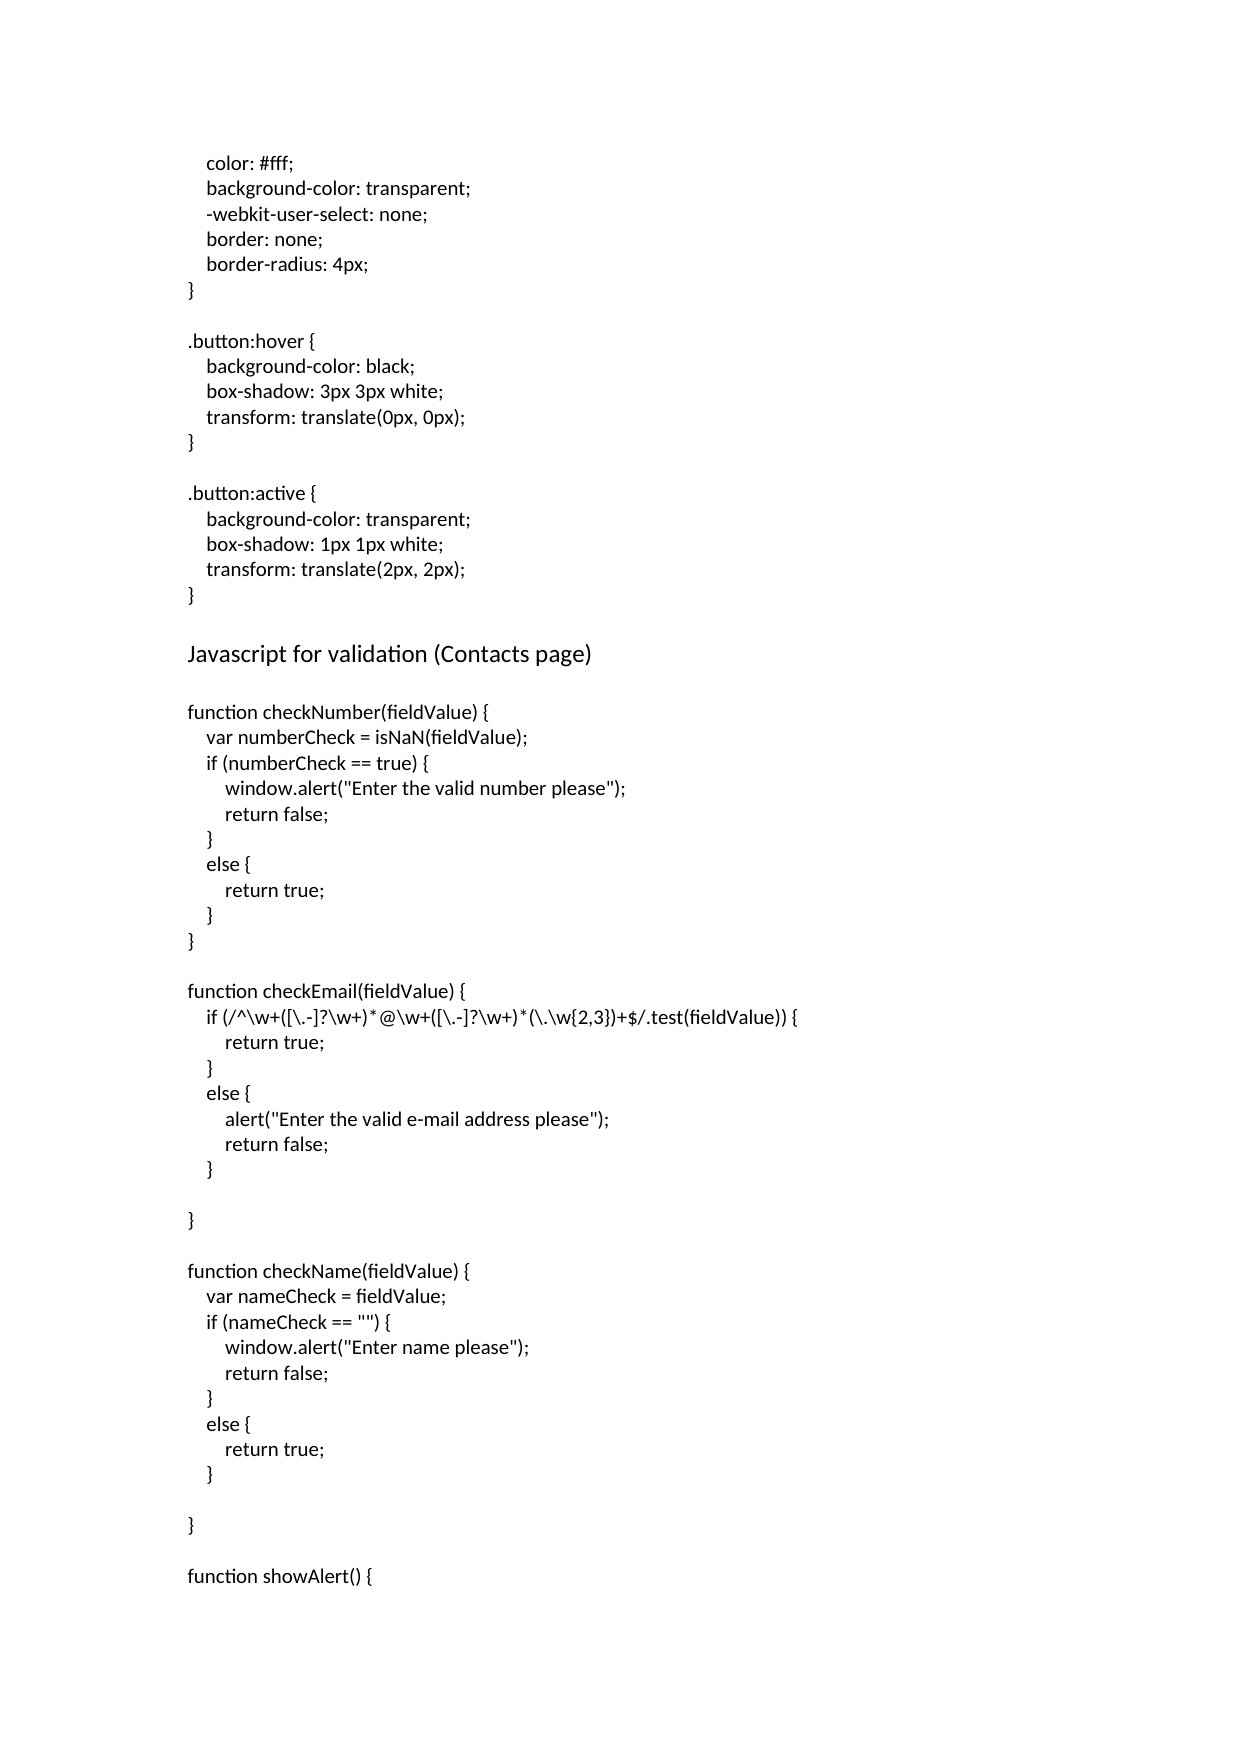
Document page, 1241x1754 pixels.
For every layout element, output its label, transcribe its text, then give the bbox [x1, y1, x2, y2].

text } [187, 1462, 1090, 1487]
text function checkNumber(fieldValue) { [187, 699, 1090, 724]
text } [187, 826, 1090, 852]
text function checkName(fieldValue) { [187, 1258, 1090, 1284]
text window.alert("Enter the valid number please"); [187, 775, 1090, 801]
text box-shadow: 3px 3px white; [187, 379, 1090, 404]
text return true; [187, 1436, 1090, 1462]
text } [187, 1055, 1090, 1080]
text Javascript for validation (Contacts page) [187, 638, 1090, 668]
text function checkEmail(fieldValue) { [187, 979, 1090, 1004]
text alert("Enter the valid e-mail address please"); [187, 1106, 1090, 1131]
text background-color: transparent; [187, 506, 1090, 531]
text else { [187, 852, 1090, 877]
text if (numberCheck == true) { [187, 750, 1090, 775]
text else { [187, 1411, 1090, 1436]
text var numberCheck = isNaN(fieldValue); [187, 724, 1090, 750]
text function showAlert() { [187, 1563, 1090, 1589]
text border-radius: 4px; [187, 252, 1090, 277]
text return false; [187, 1131, 1090, 1157]
text else { [187, 1080, 1090, 1106]
text color: #fff; [187, 150, 1090, 175]
text var nameCheck = fieldValue; [187, 1284, 1090, 1309]
text window.alert("Enter name please"); [187, 1334, 1090, 1360]
text } [187, 1512, 1090, 1538]
text background-color: transparent; [187, 175, 1090, 201]
text } [187, 1157, 1090, 1182]
text } [187, 1385, 1090, 1411]
text } [187, 928, 1090, 953]
text } [187, 429, 1090, 455]
text return true; [187, 877, 1090, 902]
text -webkit-user-select: none; [187, 201, 1090, 226]
text } [187, 902, 1090, 928]
text } [187, 277, 1090, 302]
text transform: translate(0px, 0px); [187, 404, 1090, 429]
text return false; [187, 801, 1090, 826]
text .button:active { [187, 480, 1090, 506]
text .button:hover { [187, 328, 1090, 353]
text border: none; [187, 226, 1090, 252]
text box-shadow: 1px 1px white; [187, 531, 1090, 557]
text return true; [187, 1029, 1090, 1055]
text return false; [187, 1360, 1090, 1385]
text transform: translate(2px, 2px); [187, 557, 1090, 582]
text if (/^\w+([\.-]?\w+)*@\w+([\.-]?\w+)*(\.\w{2,3})+$/.test(fieldValue)) { [187, 1004, 1090, 1029]
text if (nameCheck == "") { [187, 1309, 1090, 1334]
text } [187, 582, 1090, 607]
text background-color: black; [187, 353, 1090, 379]
text } [187, 1207, 1090, 1233]
